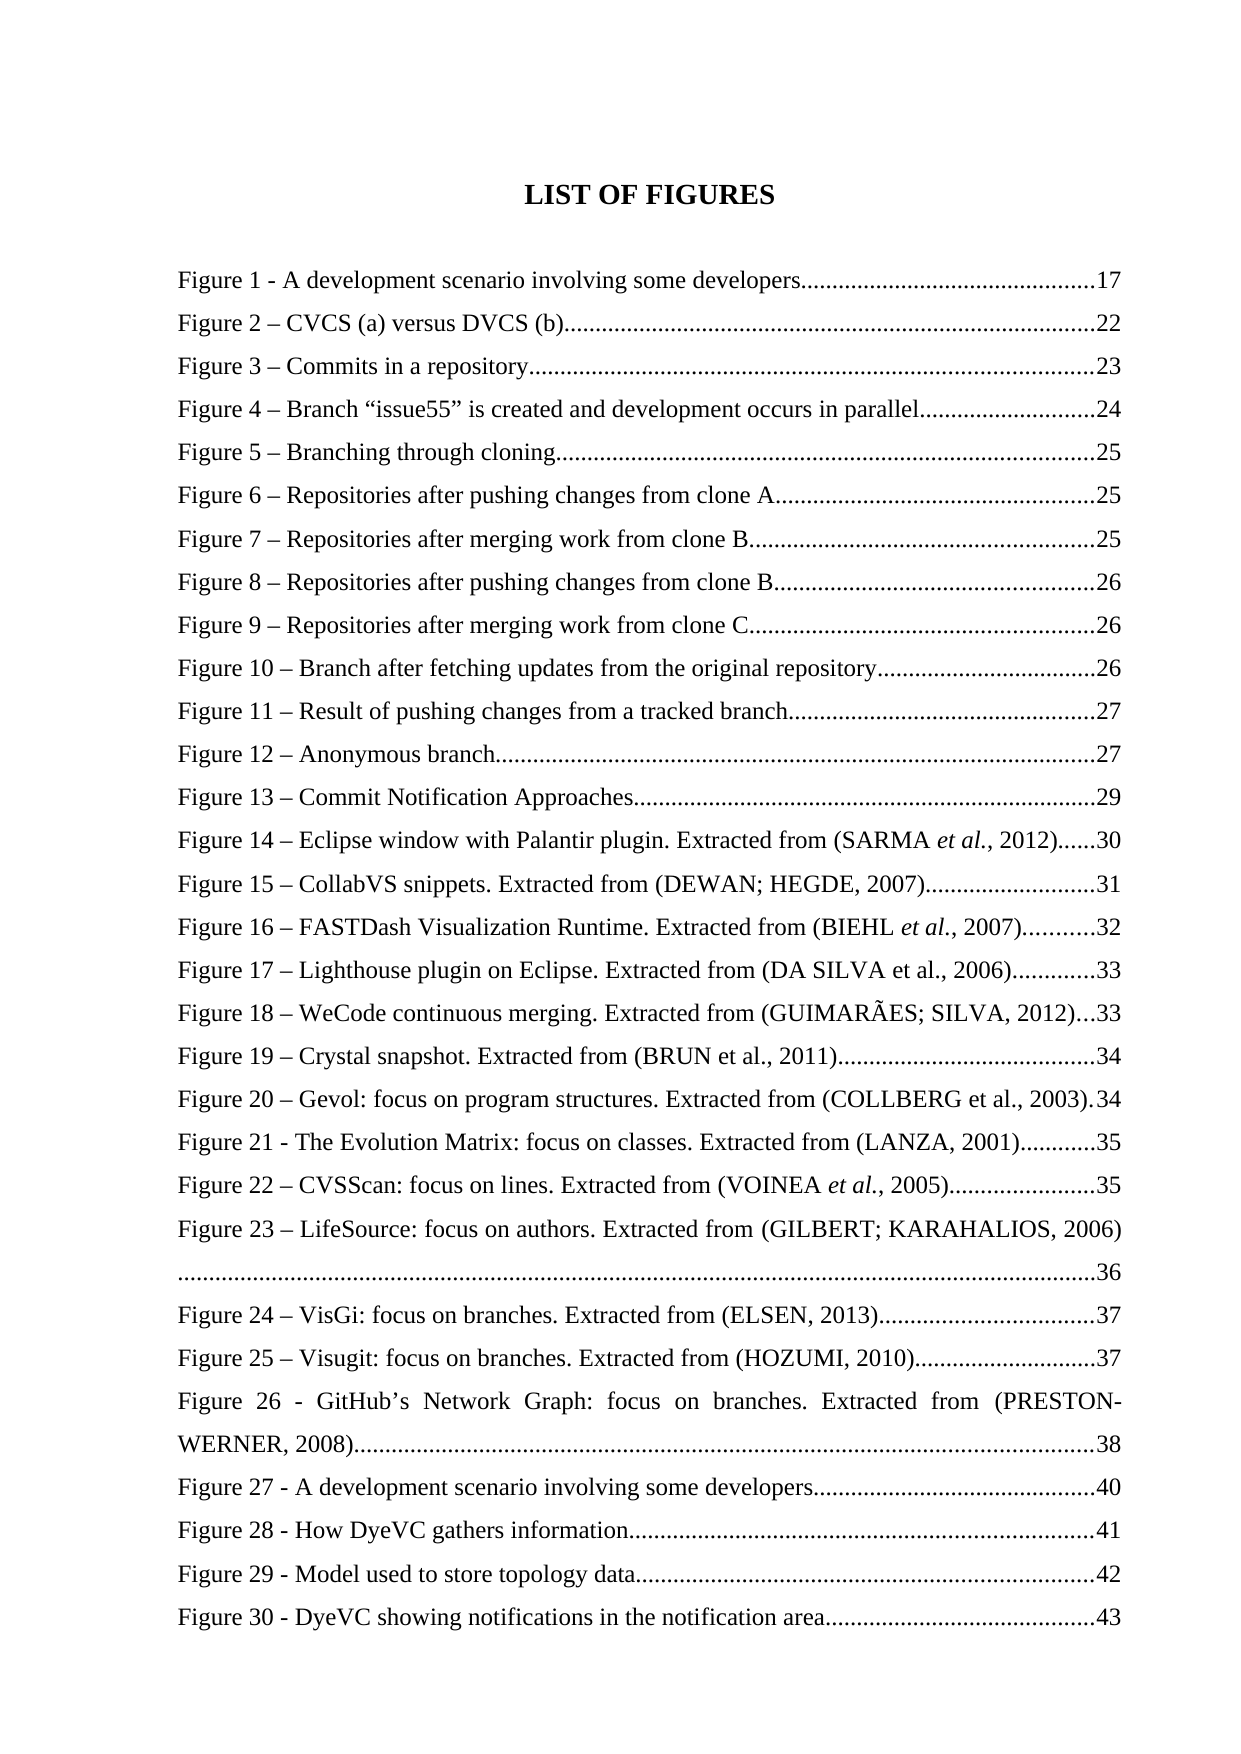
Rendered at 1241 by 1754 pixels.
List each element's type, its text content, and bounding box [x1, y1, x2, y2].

text Figure 12 – Anonymous branch 27 [177, 739, 1122, 768]
text Figure 27 - A development scenario involving some developers 40 [177, 1472, 1122, 1501]
text List OF FIGURES [177, 177, 1122, 211]
text Figure 26 - GitHub’s Network Graph: focus on branches. Extracted from (PRESTON-WERNER, 2008) 38 [177, 1386, 1122, 1458]
text Figure 13 – Commit Notification Approaches 29 [177, 782, 1122, 811]
text Figure 18 – WeCode continuous merging. Extracted from (GUIMARÃES; SILVA, 2012) 33 [177, 998, 1122, 1027]
text Figure 4 – Branch “issue55” is created and development occurs in parallel 24 [177, 394, 1122, 423]
text Figure 24 – VisGi: focus on branches. Extracted from (ELSEN, 2013) 37 [177, 1300, 1122, 1329]
text Figure 23 – LifeSource: focus on authors. Extracted from (GILBERT; KARAHALIOS, 2006) 36 [177, 1214, 1122, 1286]
text Figure 21 - The Evolution Matrix: focus on classes. Extracted from (LANZA, 2001) 35 [177, 1127, 1122, 1156]
text Figure 22 – CVSScan: focus on lines. Extracted from (VOINEA et al., 2005) 35 [177, 1171, 1122, 1199]
text Figure 10 – Branch after fetching updates from the original repository 26 [177, 653, 1122, 682]
text Figure 2 – CVCS (a) versus DVCS (b) 22 [177, 308, 1122, 337]
text Figure 5 – Branching through cloning 25 [177, 437, 1122, 466]
text Figure 11 – Result of pushing changes from a tracked branch. 27 [177, 696, 1122, 725]
text Figure 17 – Lighthouse plugin on Eclipse. Extracted from (DA SILVA et al., 2006) 33 [177, 955, 1122, 984]
text Figure 3 – Commits in a repository 23 [177, 351, 1122, 380]
text Figure 1 - A development scenario involving some developers 17 [177, 265, 1122, 294]
text Figure 30 - DyeVC showing notifications in the notification area 43 [177, 1602, 1122, 1631]
text Figure 20 – Gevol: focus on program structures. Extracted from (COLLBERG et al., 2003) 34 [177, 1084, 1122, 1113]
text Figure 16 – FASTDash Visualization Runtime. Extracted from (BIEHL et al., 2007) 32 [177, 912, 1122, 941]
text Figure 8 – Repositories after pushing changes from clone B 26 [177, 567, 1122, 596]
text Figure 28 - How DyeVC gathers information 41 [177, 1516, 1122, 1544]
text Figure 6 – Repositories after pushing changes from clone A 25 [177, 481, 1122, 509]
text Figure 25 – Visugit: focus on branches. Extracted from (HOZUMI, 2010) 37 [177, 1343, 1122, 1372]
text Figure 29 - Model used to store topology data 42 [177, 1559, 1122, 1587]
text Figure 9 – Repositories after merging work from clone C 26 [177, 610, 1122, 639]
text Figure 19 – Crystal snapshot. Extracted from (BRUN et al., 2011) 34 [177, 1041, 1122, 1070]
text Figure 14 – Eclipse window with Palantir plugin. Extracted from (SARMA et al., 2012) 30 [177, 826, 1122, 854]
text Figure 15 – CollabVS snippets. Extracted from (DEWAN; HEGDE, 2007) 31 [177, 869, 1122, 897]
text Figure 7 – Repositories after merging work from clone B. 25 [177, 524, 1122, 552]
